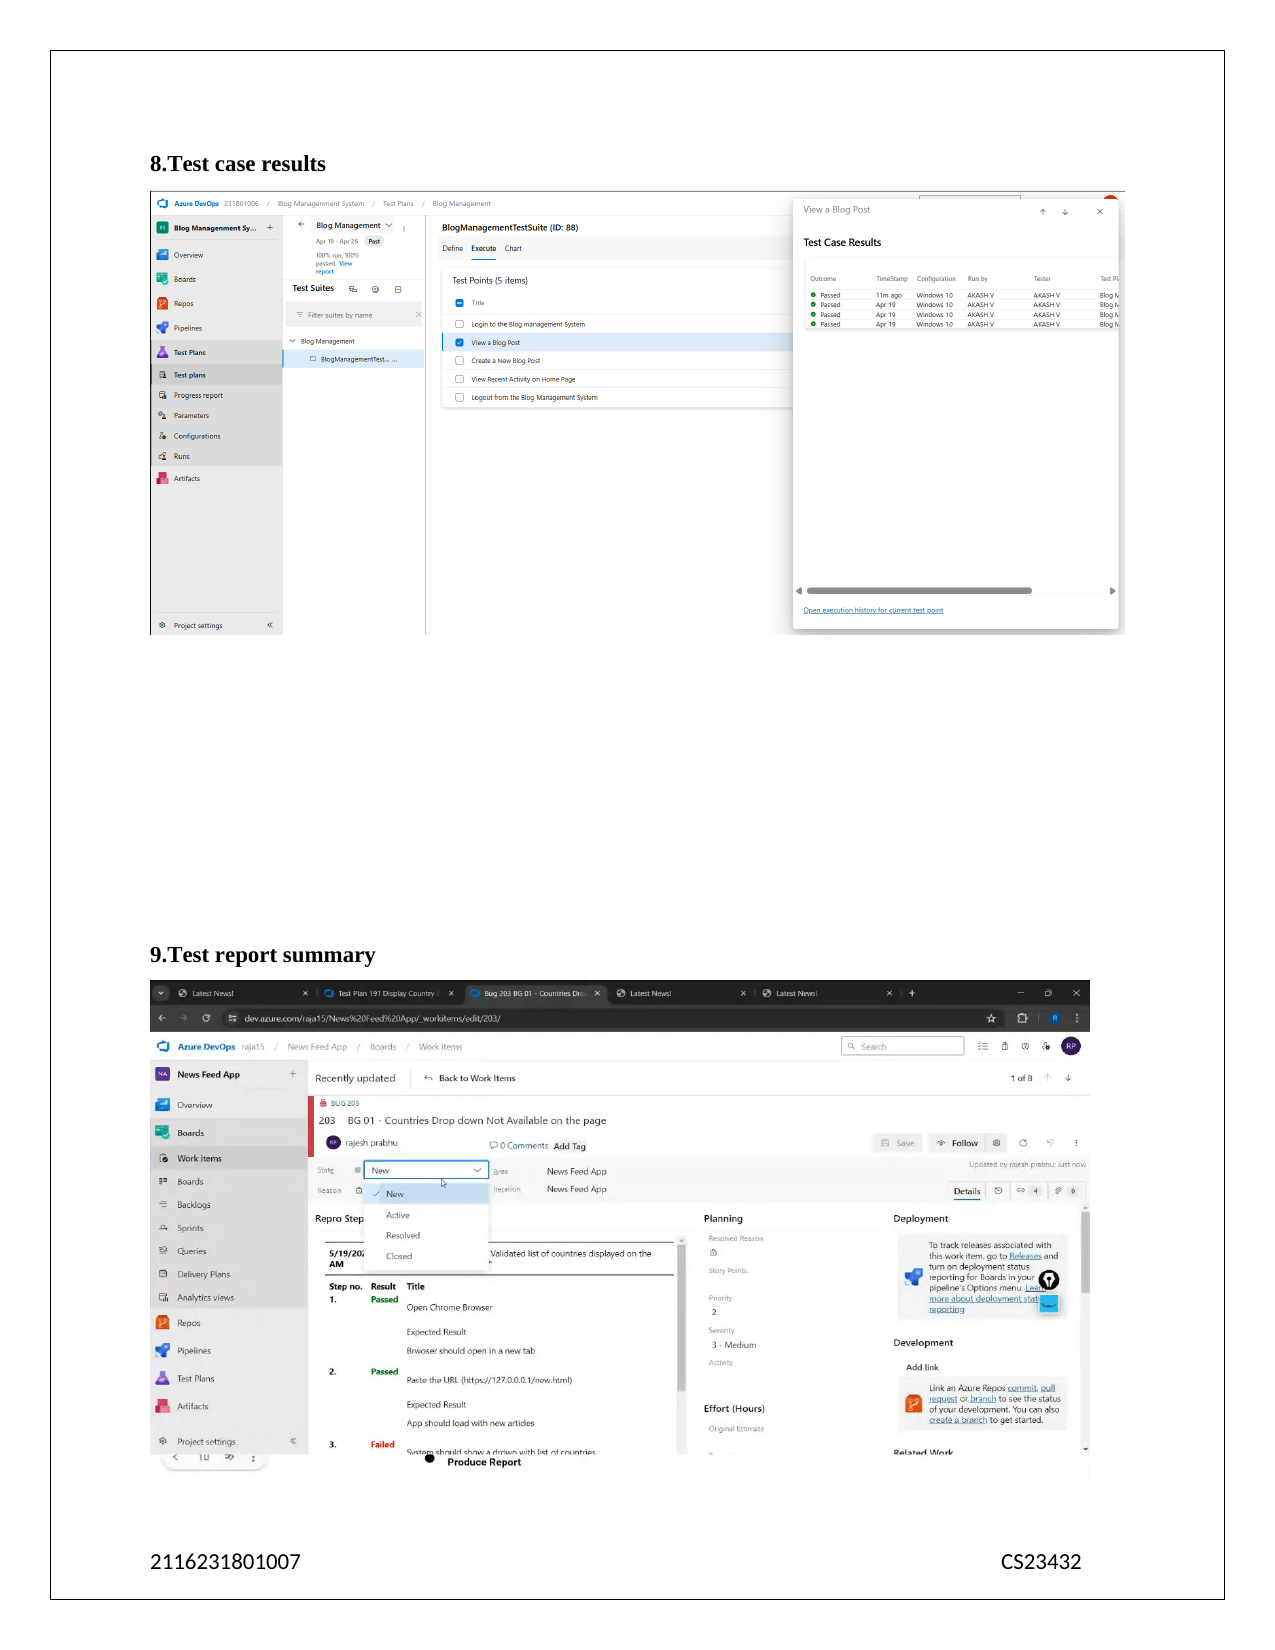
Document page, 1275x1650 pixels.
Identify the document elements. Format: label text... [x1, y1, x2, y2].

text 9.Test report summary [150, 941, 1125, 967]
picture [150, 189, 1125, 635]
text 8.Test case results [150, 150, 1125, 176]
picture [150, 980, 1090, 1480]
